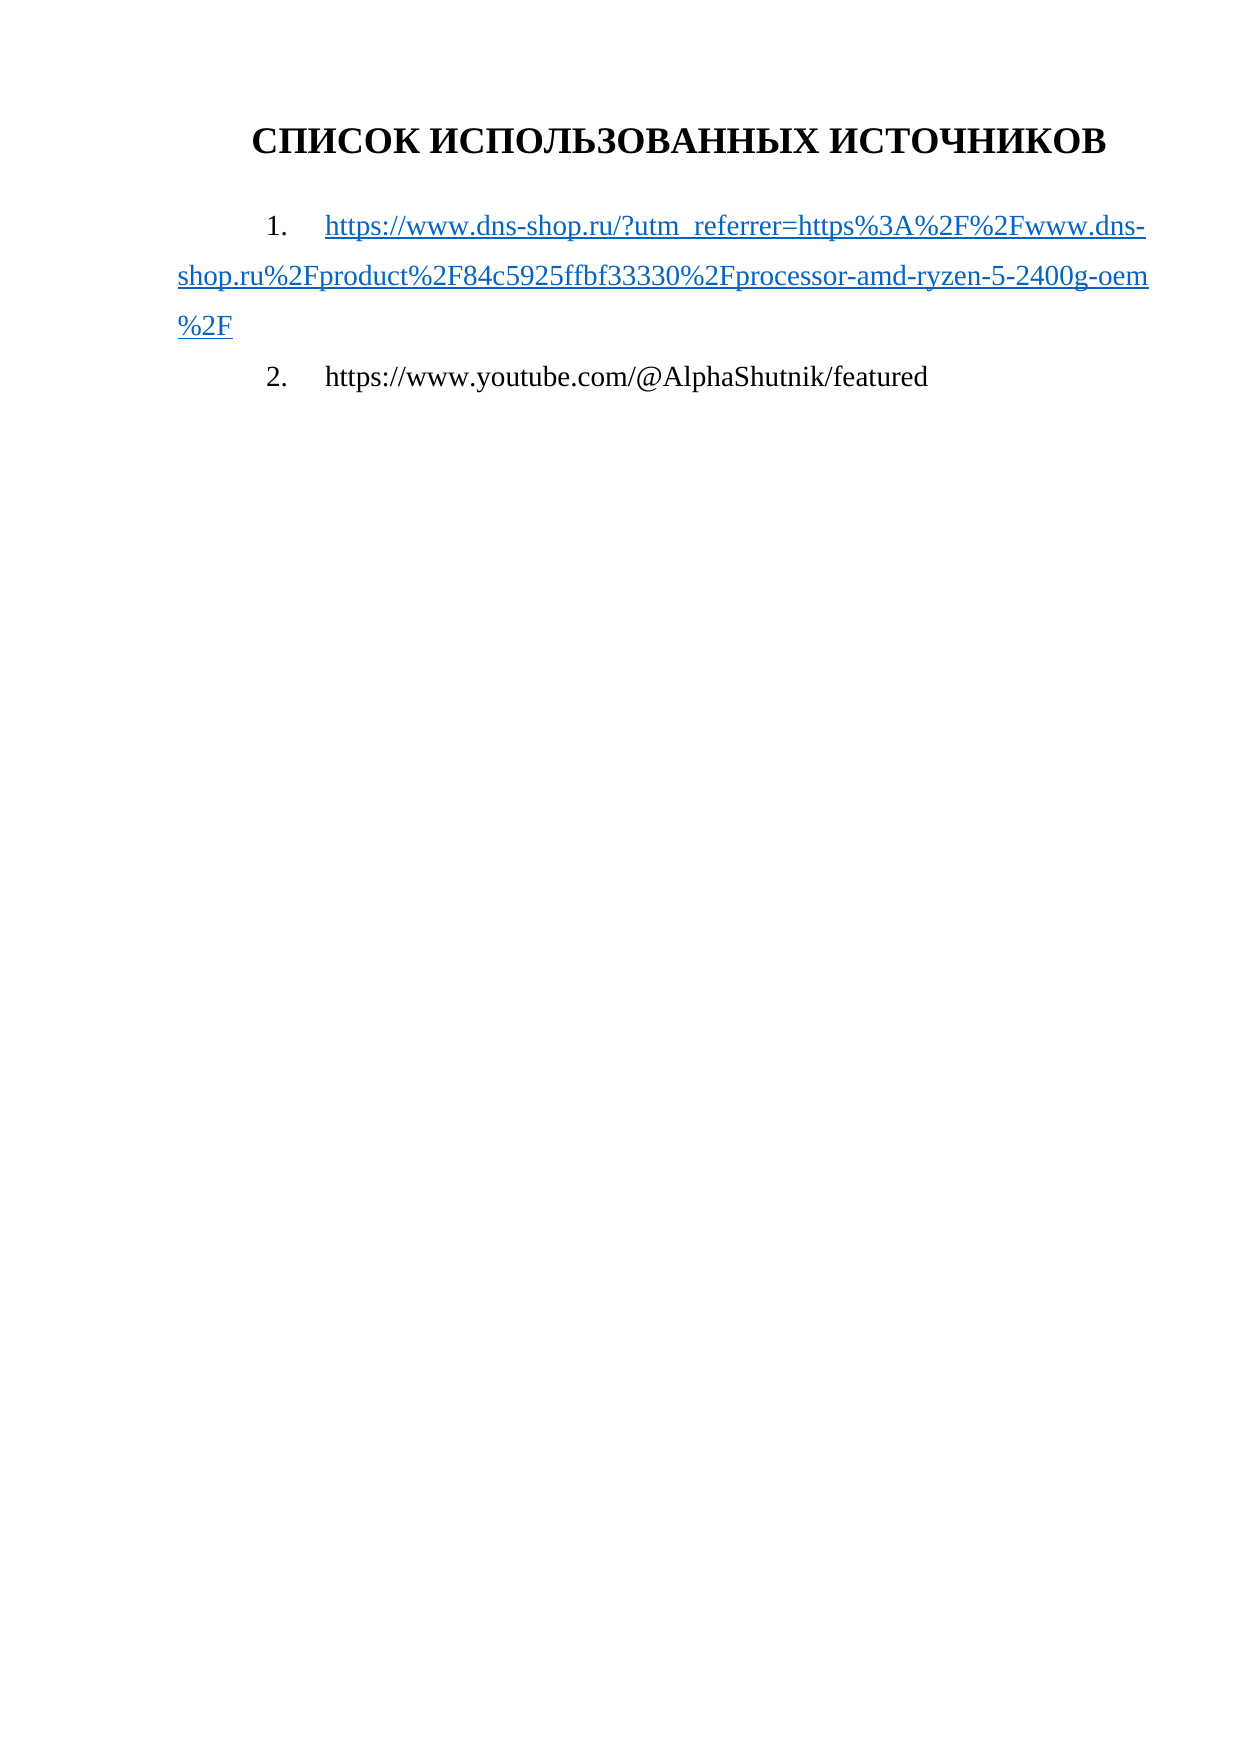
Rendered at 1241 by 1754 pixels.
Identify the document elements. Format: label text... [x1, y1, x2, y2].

list https://www.dns-shop.ru/?utm_referrer=https%3A%2F%2Fwww.dns-shop.ru%2Fproduct%2F84c5925ffbf33330%2Fprocessor-amd-ryzen-5-2400g-oem%2F [177, 208, 1181, 342]
subtitle СПИСОК ИСПОЛЬЗОВАННЫХ ИСТОЧНИКОВ [177, 118, 1181, 161]
list https://www.youtube.com/@AlphaShutnik/featured [177, 359, 1181, 392]
